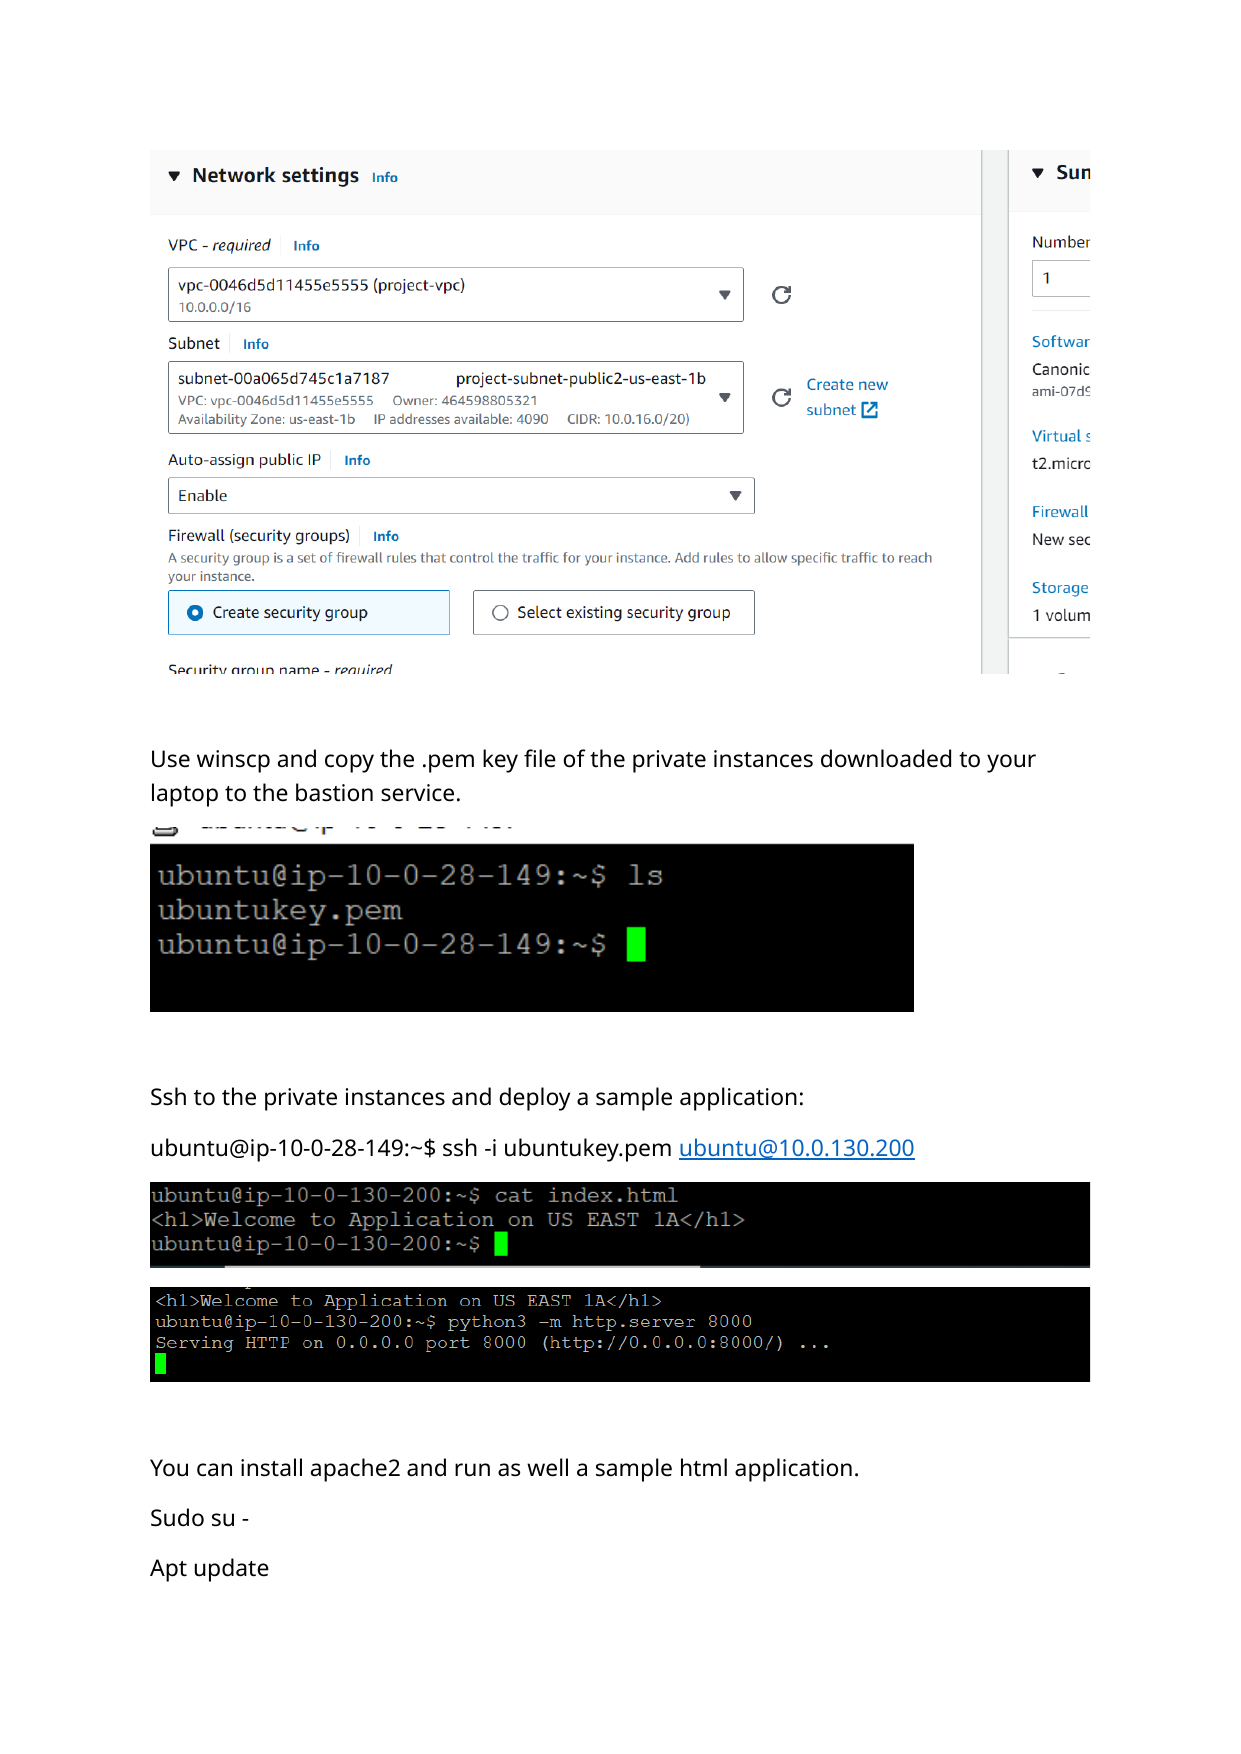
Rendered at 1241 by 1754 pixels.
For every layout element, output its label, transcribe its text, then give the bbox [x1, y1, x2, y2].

text Apt update [150, 1552, 1090, 1583]
text You can install apache2 and run as well a sample html application. [150, 1451, 1090, 1483]
picture [150, 1182, 1091, 1268]
text Ssh to the private instances and deploy a sample application: [150, 1081, 1090, 1113]
text Sudo su - [150, 1502, 1090, 1533]
picture [150, 150, 1091, 674]
text ubuntu@ip-10-0-28-149:~$ ssh -i ubuntukey.pem ubuntu@10.0.130.200 [150, 1132, 1090, 1163]
text Use winscp and copy the .pem key file of the private instances downloaded to your laptop to the bastion service. [150, 743, 1090, 808]
picture [150, 827, 914, 1012]
picture [150, 1287, 1091, 1382]
